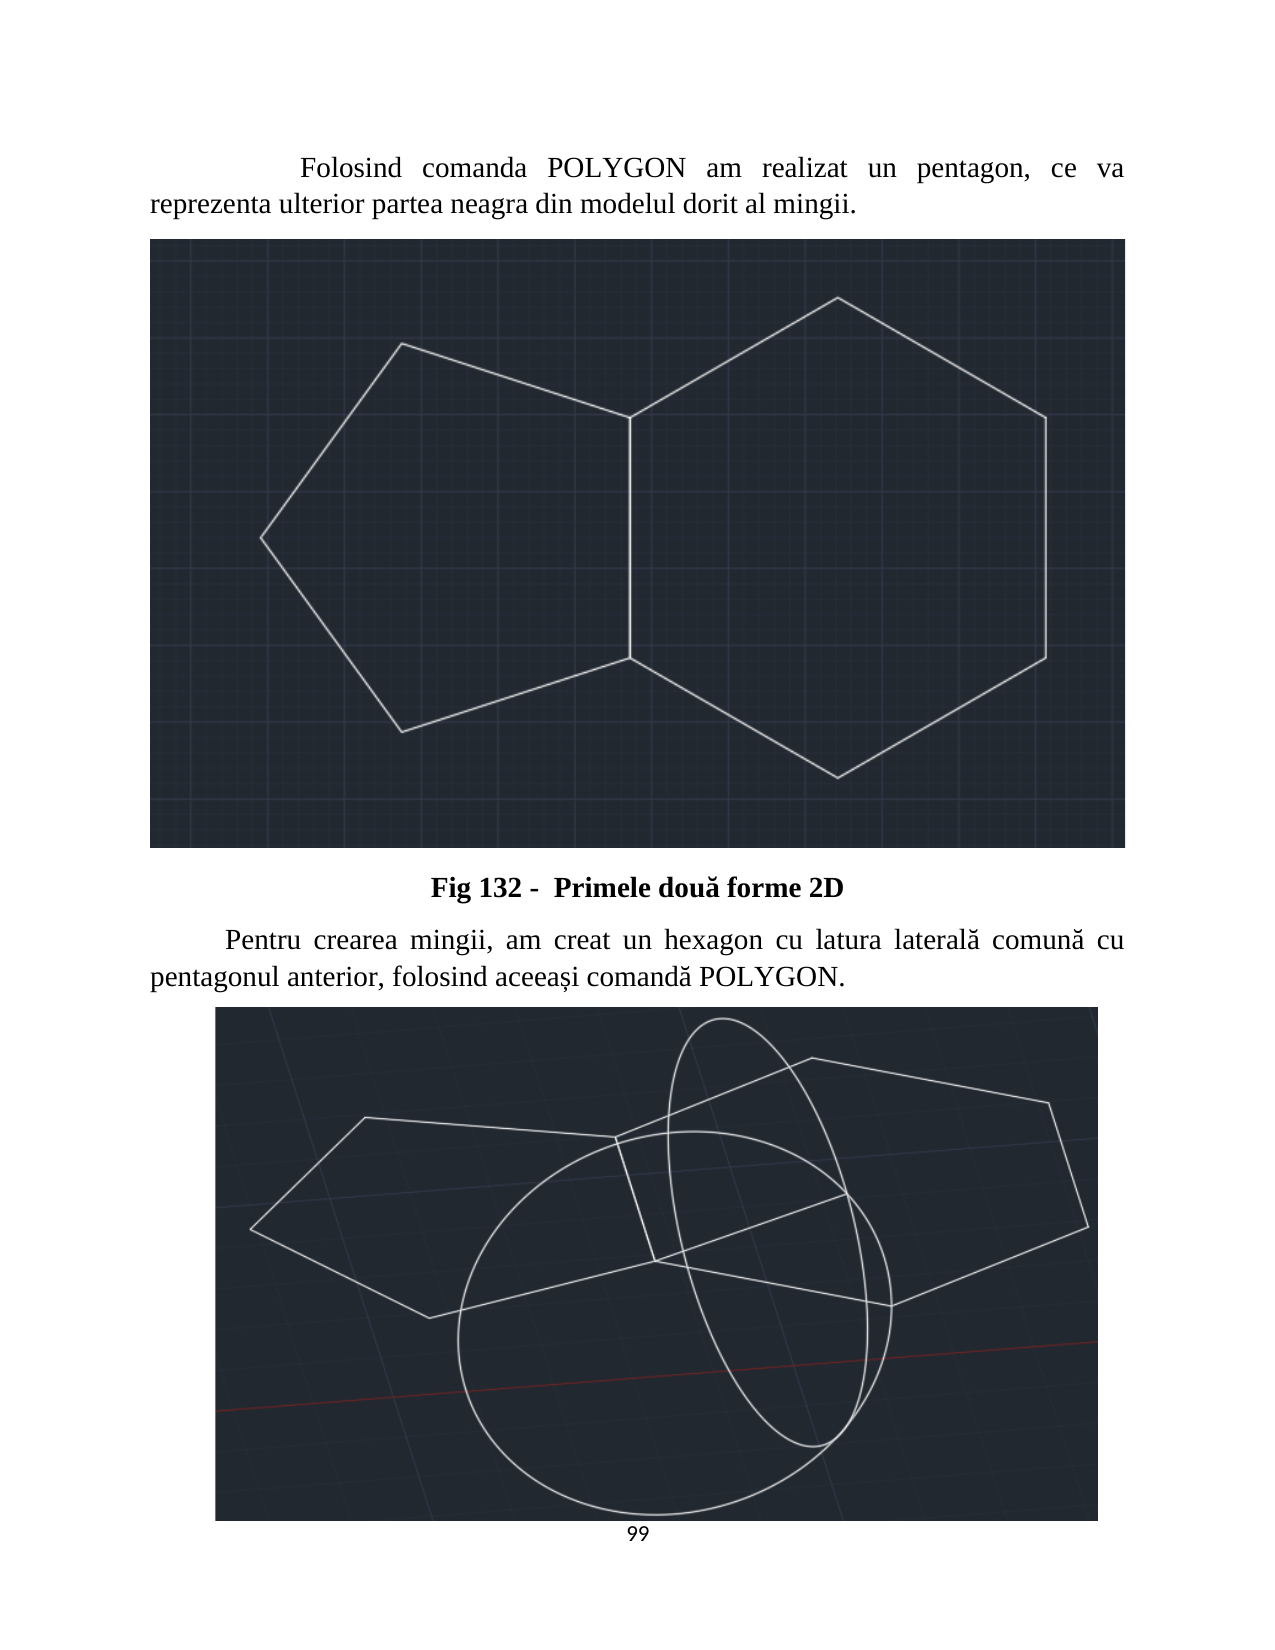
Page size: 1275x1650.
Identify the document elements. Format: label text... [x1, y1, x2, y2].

text Fig 132 - Primele două forme 2D [150, 848, 1125, 903]
picture [215, 1007, 1098, 1521]
text Folosind comanda POLYGON am realizat un pentagon, ce va reprezenta ulterior partea neagra din modelul dorit al mingii. [150, 150, 1125, 220]
picture [150, 239, 1125, 848]
text Pentru crearea mingii, am creat un hexagon cu latura laterală comună cu pentagonul anterior, folosind aceeași comandă POLYGON. [150, 922, 1125, 992]
